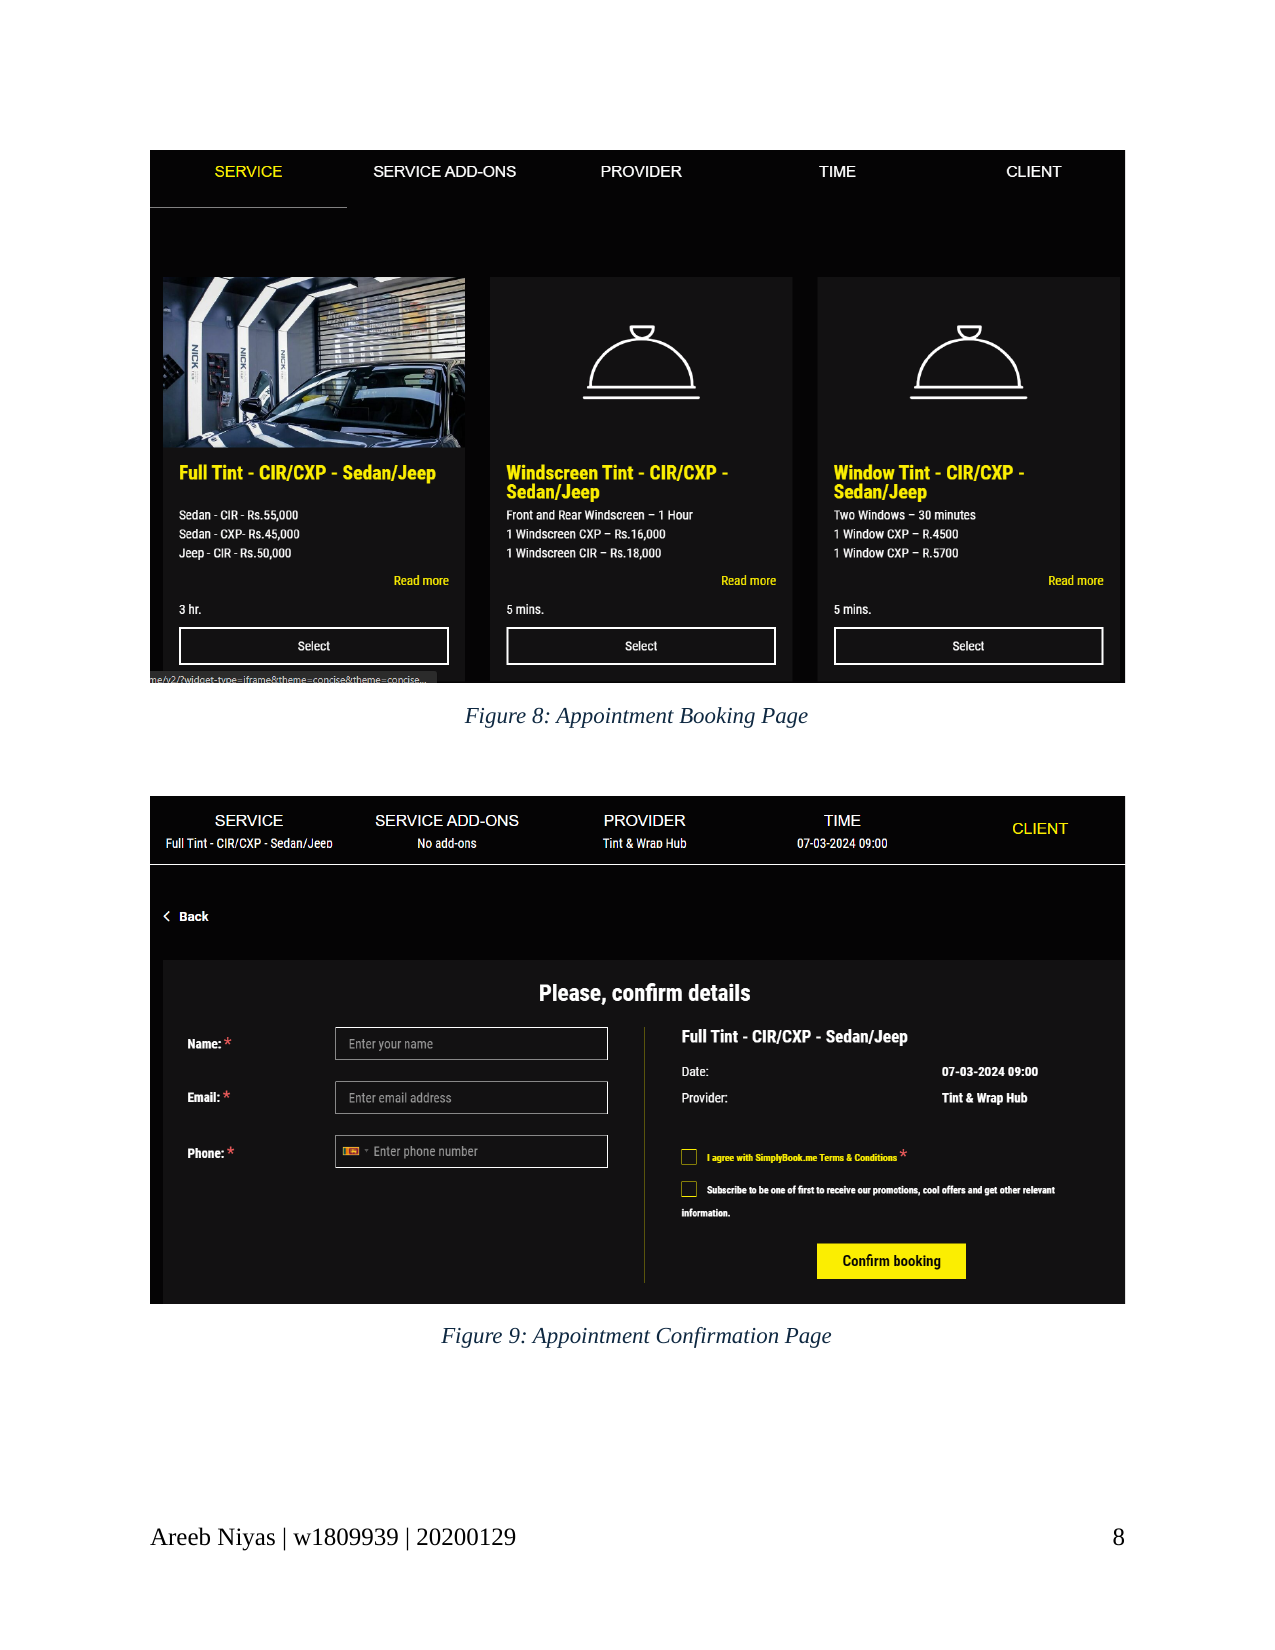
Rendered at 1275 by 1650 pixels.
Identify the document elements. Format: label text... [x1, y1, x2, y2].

text Figure 8: Appointment Booking Page [150, 702, 1125, 728]
picture [150, 150, 1125, 683]
picture [150, 796, 1125, 1304]
text Figure 9: Appointment Confirmation Page [150, 1323, 1125, 1349]
